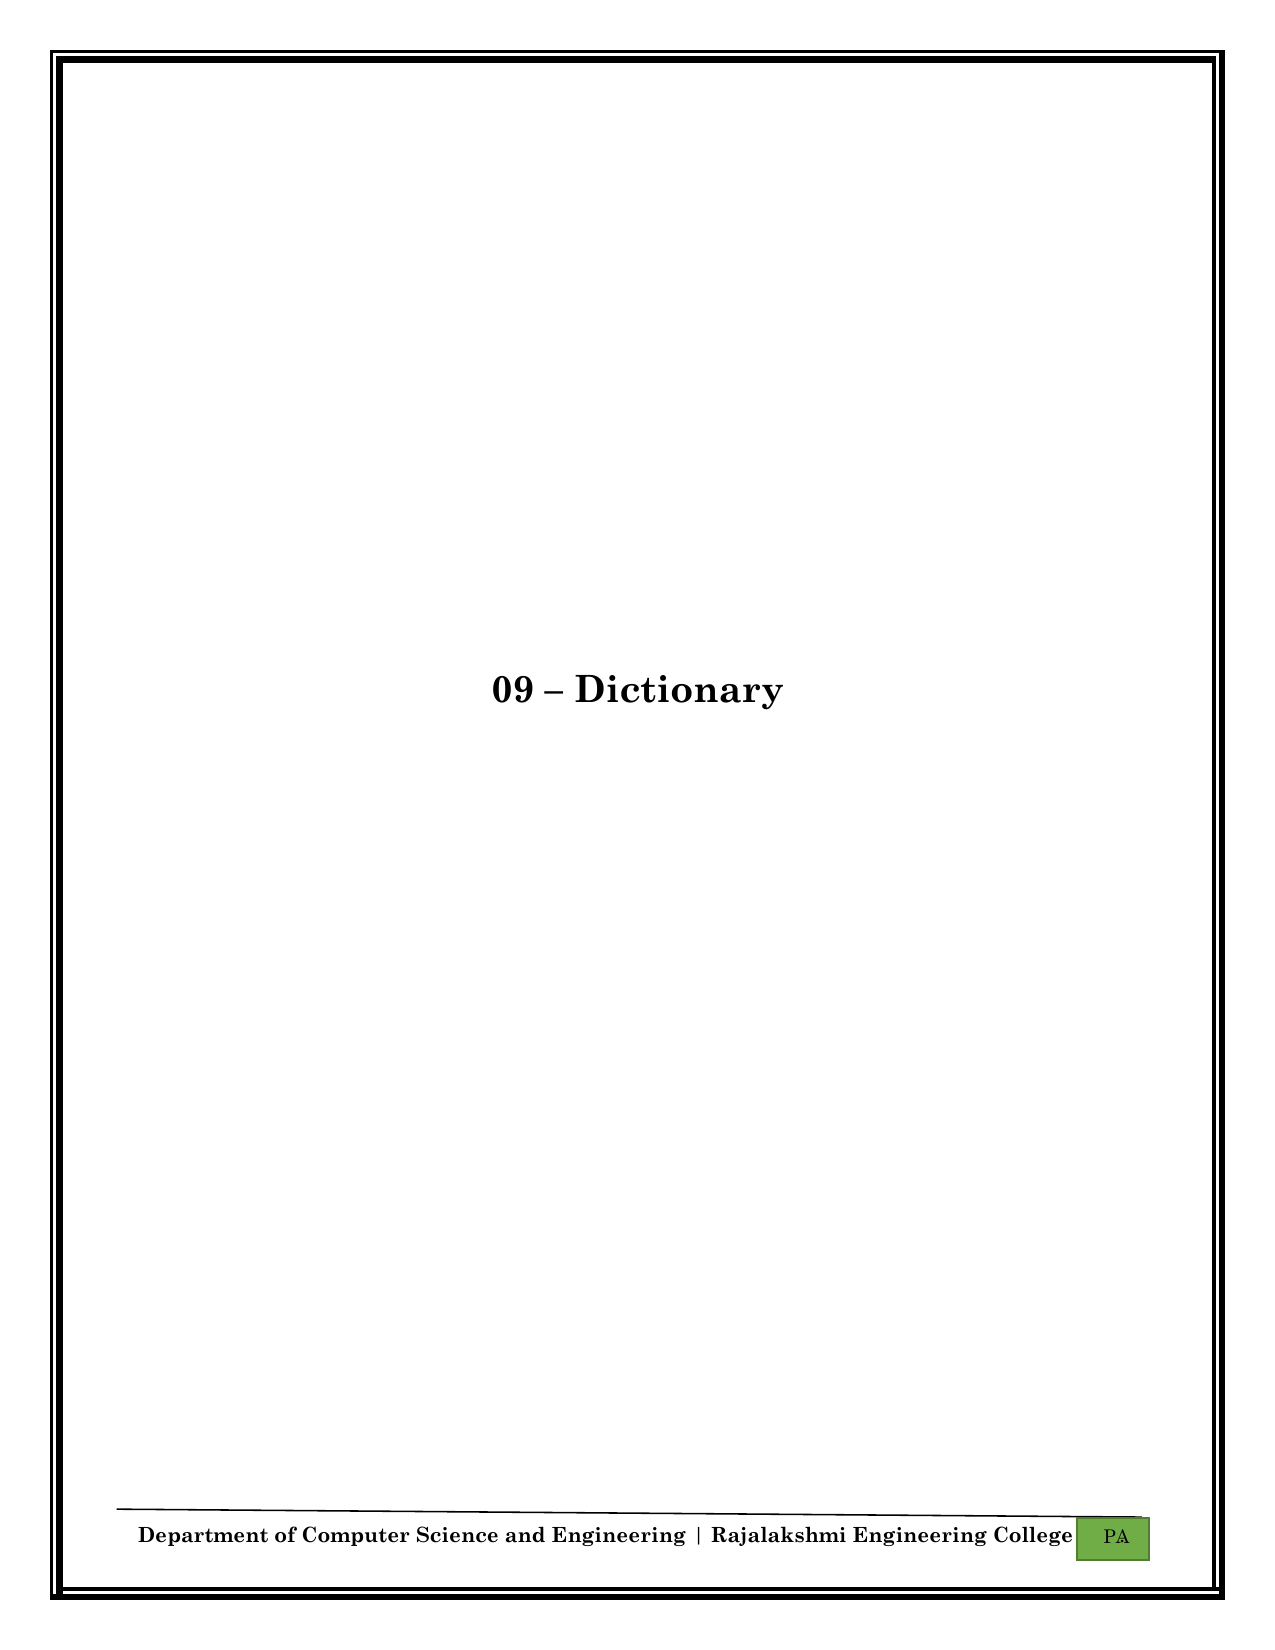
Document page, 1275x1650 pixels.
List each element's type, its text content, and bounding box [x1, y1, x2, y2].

text 09 – Dictionary [150, 666, 1125, 711]
